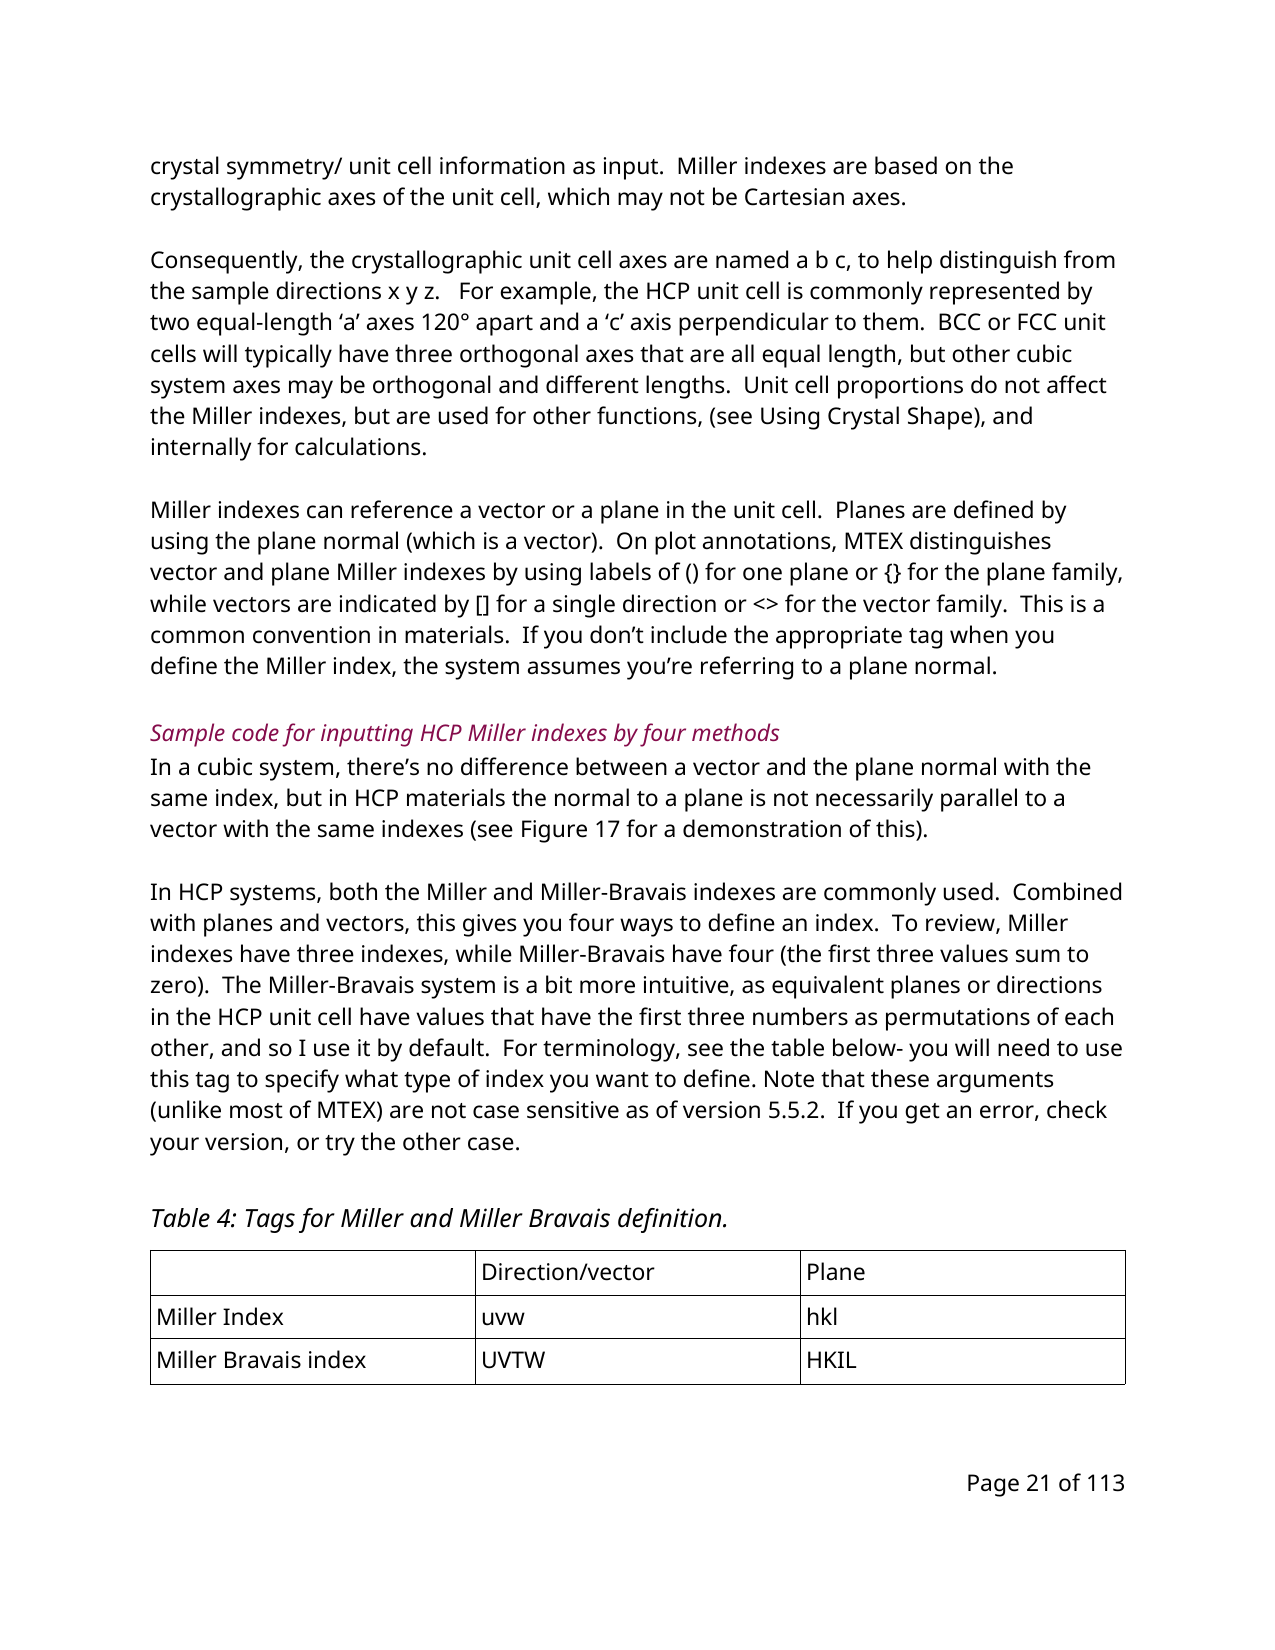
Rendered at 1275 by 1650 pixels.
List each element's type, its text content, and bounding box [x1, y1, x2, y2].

table_cell UVTW [476, 1339, 800, 1383]
text Miller indexes can reference a vector or a plane in the unit cell. Planes are defined by using the plane normal (which is a vector). On plot annotations, MTEX distinguishes vector and plane Miller indexes by using labels of () for one plane or {} for the plane family, while vectors are indicated by [] for a single direction or <> for the vector family. This is a common convention in materials. If you don’t include the appropriate tag when you define the Miller index, the system assumes you’re referring to a plane normal. [150, 494, 1125, 681]
table_cell hkl [801, 1296, 1125, 1338]
text Table 4: Tags for Miller and Miller Bravais definition. [150, 1200, 1125, 1234]
text In HCP systems, both the Miller and Miller-Bravais indexes are commonly used. Combined with planes and vectors, this gives you four ways to define an index. To review, Miller indexes have three indexes, while Miller-Bravais have four (the first three values sum to zero). The Miller-Bravais system is a bit more intuitive, as equivalent planes or directions in the HCP unit cell have values that have the first three numbers as permutations of each other, and so I use it by default. For terminology, see the table below- you will need to use this tag to specify what type of index you want to define. Note that these arguments (unlike most of MTEX) are not case sensitive as of version 5.5.2. If you get an error, check your version, or try the other case. [150, 875, 1125, 1157]
text Consequently, the crystallographic unit cell axes are named a b c, to help distinguish from the sample directions x y z. For example, the HCP unit cell is commonly represented by two equal-length ‘a’ axes 120° apart and a ‘c’ axis perpendicular to them. BCC or FCC unit cells will typically have three orthogonal axes that are all equal length, but other cubic system axes may be orthogonal and different lengths. Unit cell proportions do not affect the Miller indexes, but are used for other functions, (see Using Crystal Shape), and internally for calculations. [150, 244, 1125, 462]
table_cell Miller Index [151, 1296, 475, 1338]
text In a cubic system, there’s no difference between a vector and the plane normal with the same index, but in HCP materials the normal to a plane is not necessarily parallel to a vector with the same indexes (see Figure 17 for a demonstration of this). [150, 750, 1125, 844]
table_cell Miller Bravais index [151, 1339, 475, 1383]
table_header Plane [801, 1251, 1125, 1295]
table_cell HKIL [801, 1339, 1125, 1383]
subtitle Sample code for inputting HCP Miller indexes by four methods [150, 717, 1125, 748]
table_header [151, 1251, 475, 1295]
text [150, 150, 1125, 212]
table_cell uvw [476, 1296, 800, 1338]
table_header Direction/vector [476, 1251, 800, 1295]
